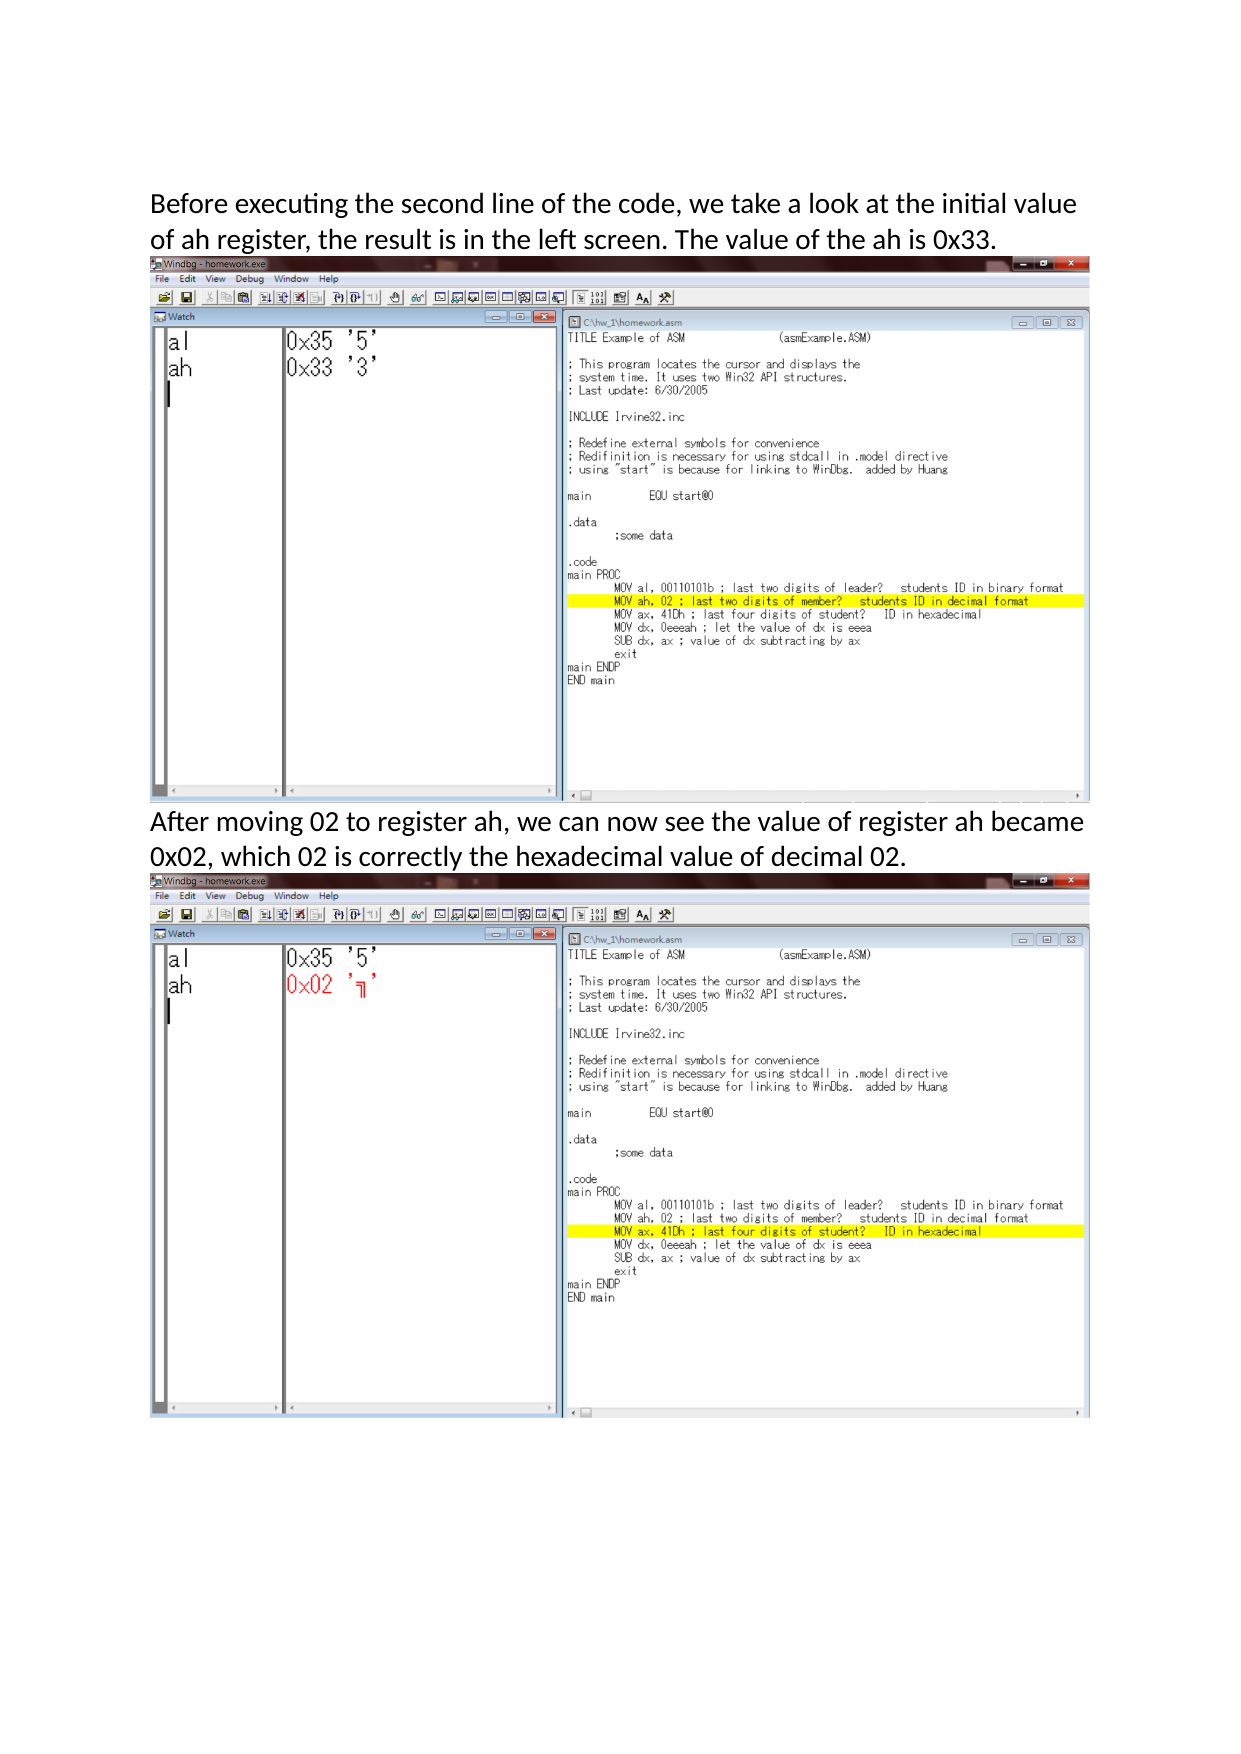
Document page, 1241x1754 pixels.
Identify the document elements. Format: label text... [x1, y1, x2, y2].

picture [150, 256, 1090, 803]
text After moving 02 to register ah, we can now see the value of register ah became 0x02, which 02 is correctly the hexadecimal value of decimal 02. [150, 803, 1090, 873]
picture [150, 873, 1090, 1418]
text Before executing the second line of the code, we take a look at the initial value of ah register, the result is in the left screen. The value of the ah is 0x33. [150, 186, 1090, 256]
